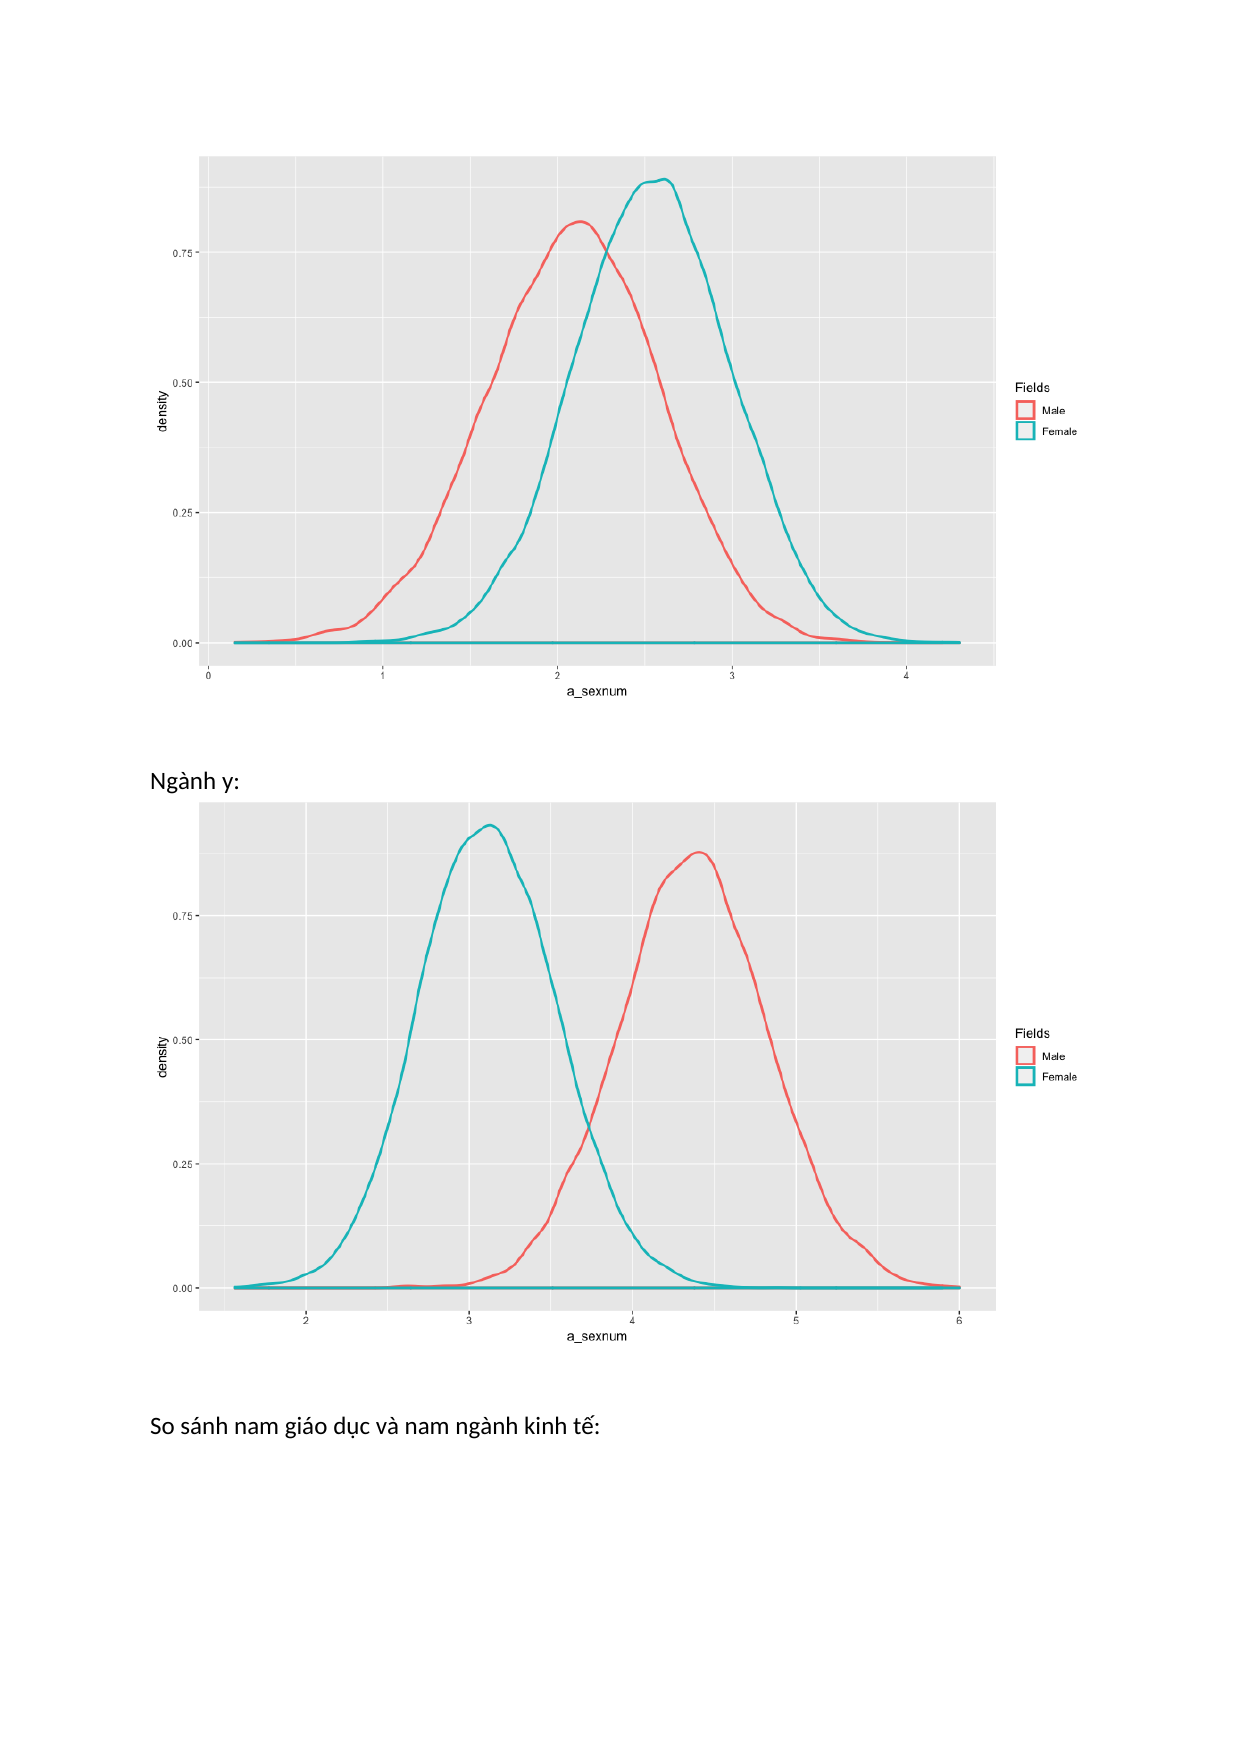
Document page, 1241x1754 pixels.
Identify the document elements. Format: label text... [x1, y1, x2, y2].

picture [150, 795, 1090, 1349]
picture [150, 150, 1090, 704]
text So sánh nam giáo dục và nam ngành kinh tế: [150, 1410, 1090, 1441]
text Ngành y: [150, 765, 1090, 795]
